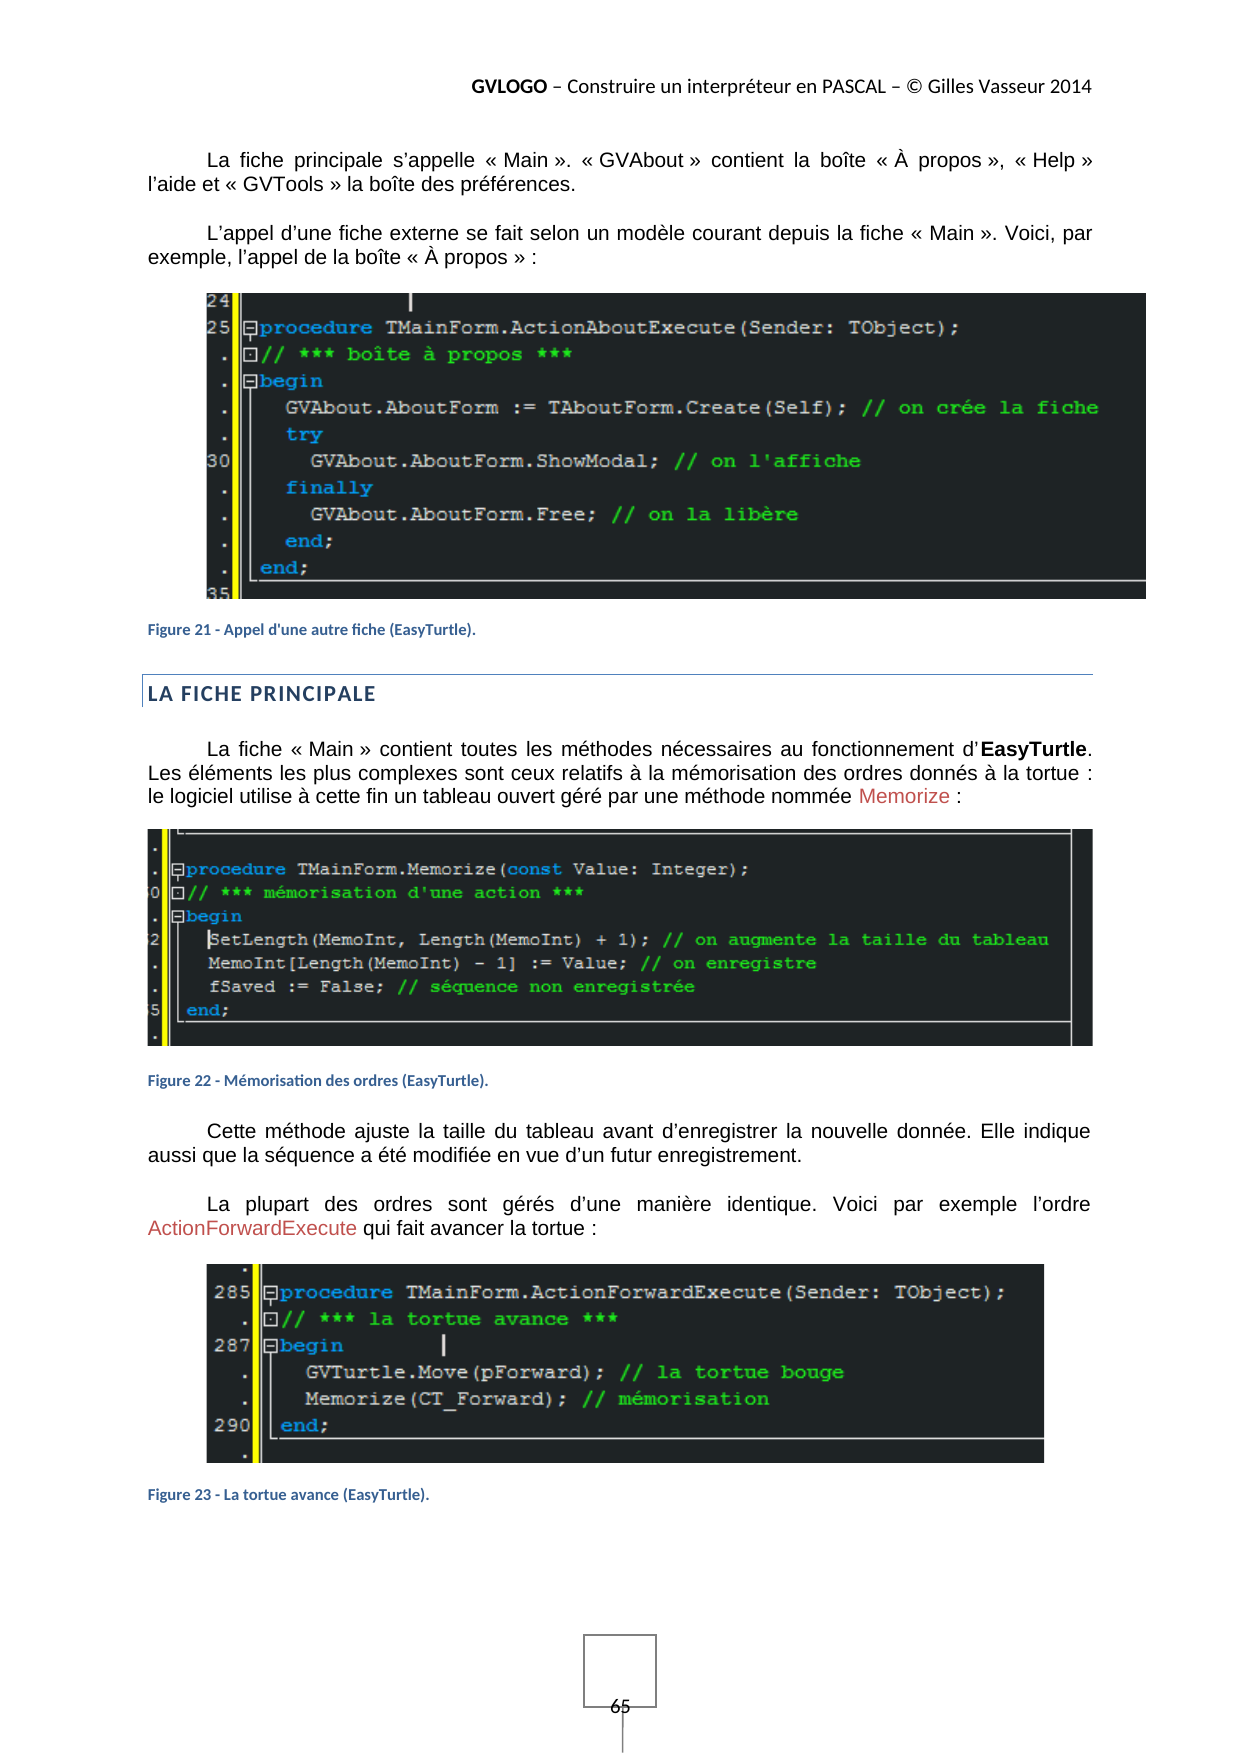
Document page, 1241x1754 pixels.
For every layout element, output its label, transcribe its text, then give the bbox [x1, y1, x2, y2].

picture [147, 829, 1093, 1046]
text La fiche principale s’appelle « Main ». « GVAbout » contient la boîte « À propos », « Help » l’aide et « GVTools » la boîte des préférences. [148, 148, 1093, 196]
text La plupart des ordres sont gérés d’une manière identique. Voici par exemple l’ordre ActionForwardExecute qui fait avancer la tortue : [148, 1192, 1093, 1239]
text Cette méthode ajuste la taille du tableau avant d’enregistrer la nouvelle donnée. Elle indique aussi que la séquence a été modifiée en vue d’un futur enregistrement. [148, 1119, 1093, 1167]
picture [206, 293, 1146, 599]
subtitle La fiche principale [143, 675, 1093, 707]
text L’appel d’une fiche externe se fait selon un modèle courant depuis la fiche « Main ». Voici, par exemple, l’appel de la boîte « À propos » : [148, 221, 1093, 268]
picture [206, 1264, 1045, 1463]
text La fiche « Main » contient toutes les méthodes nécessaires au fonctionnement d’EasyTurtle. Les éléments les plus complexes sont ceux relatifs à la mémorisation des ordres donnés à la tortue : le logiciel utilise à cette fin un tableau ouvert géré par une méthode nommée Memorize : [148, 736, 1093, 808]
